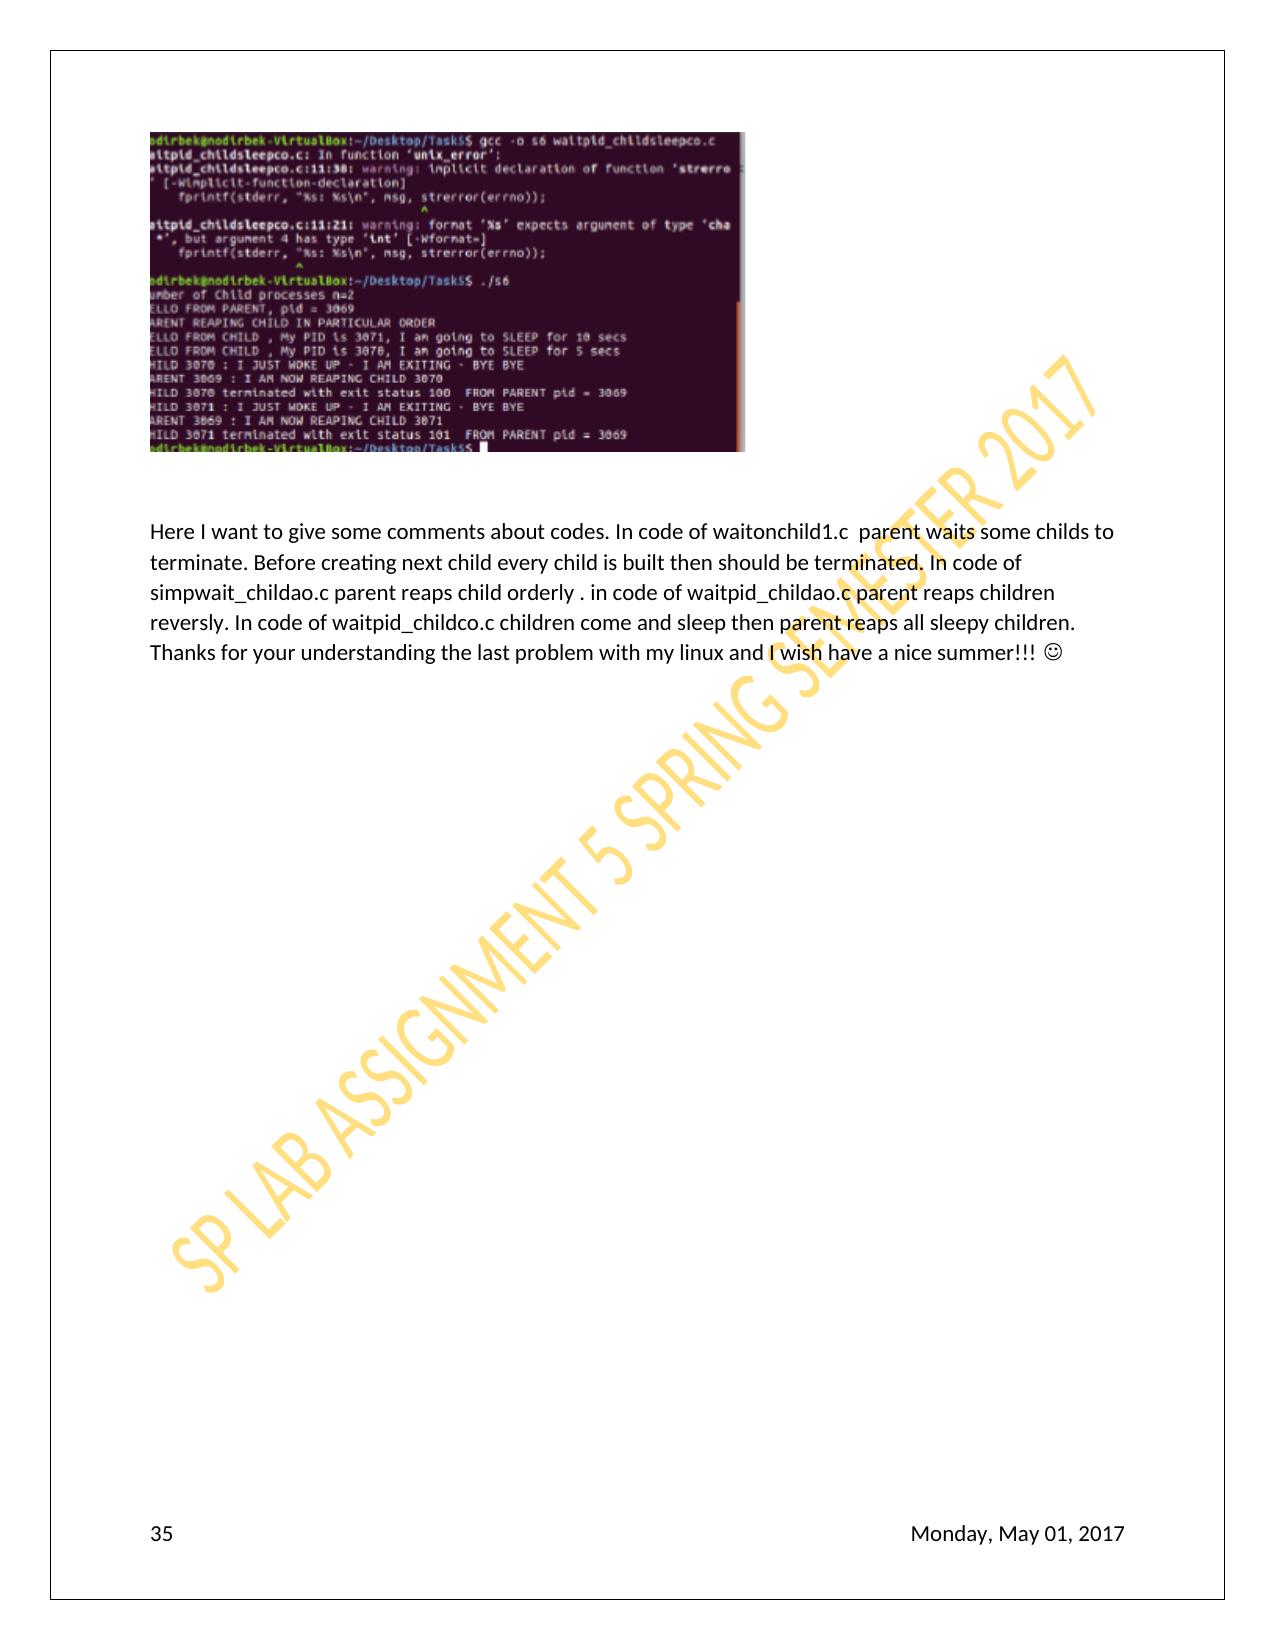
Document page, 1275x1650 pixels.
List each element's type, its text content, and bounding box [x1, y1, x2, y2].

picture [150, 132, 746, 452]
text Here I want to give some comments about codes. In code of waitonchild1.c parent waits some childs to terminate. Before creating next child every child is built then should be terminated. In code of simpwait_childao.c parent reaps child orderly . in code of waitpid_childao.c parent reaps children reversly. In code of waitpid_childco.c children come and sleep then parent reaps all sleepy children. Thanks for your understanding the last problem with my linux and I wish have a nice summer!!! [150, 517, 1125, 666]
